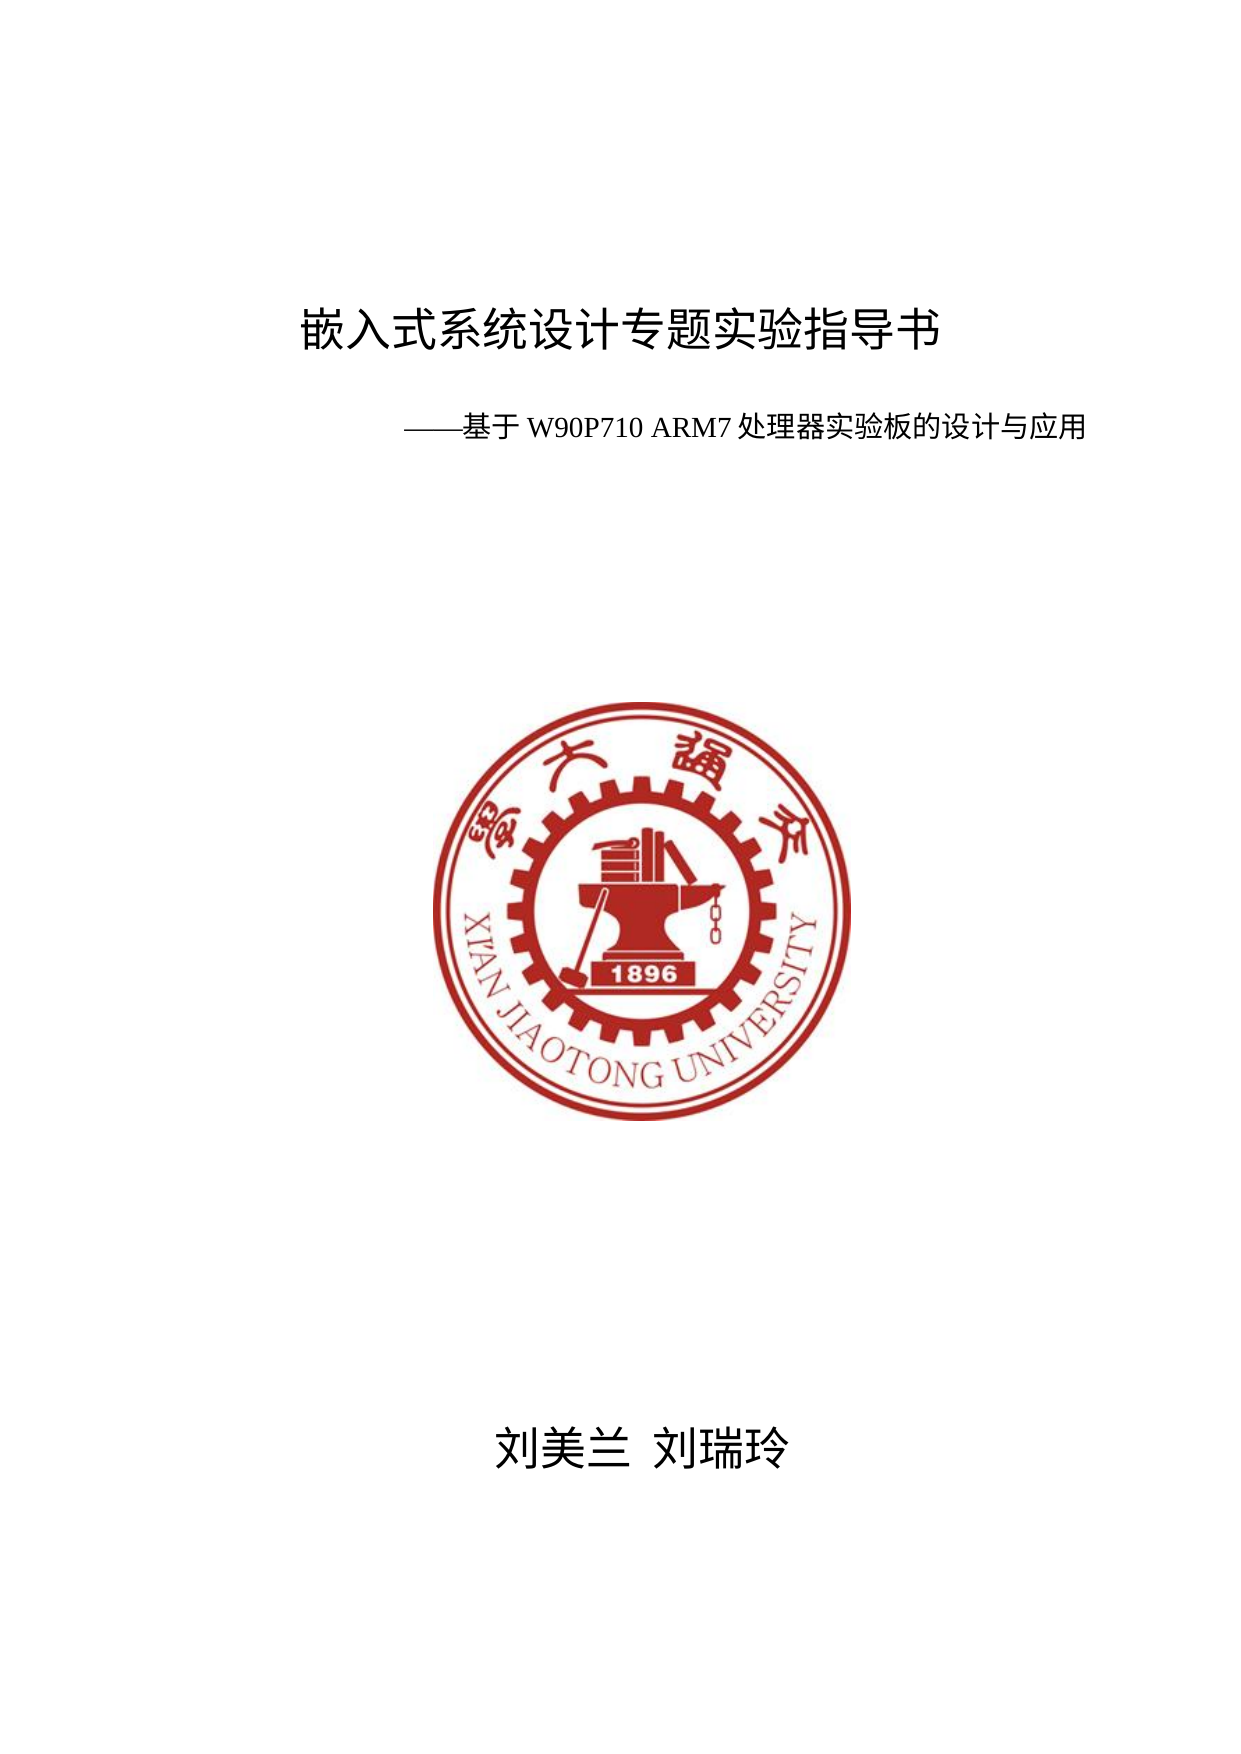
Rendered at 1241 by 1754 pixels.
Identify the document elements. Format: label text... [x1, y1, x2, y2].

picture [433, 702, 851, 1121]
list ——基于W90P710 ARM7处理器实验板的设计与应用 [112, 392, 1128, 457]
list 刘美兰 刘瑞玲 [156, 1397, 1128, 1494]
text 嵌入式系统设计专题实验指导书 [112, 278, 1128, 376]
